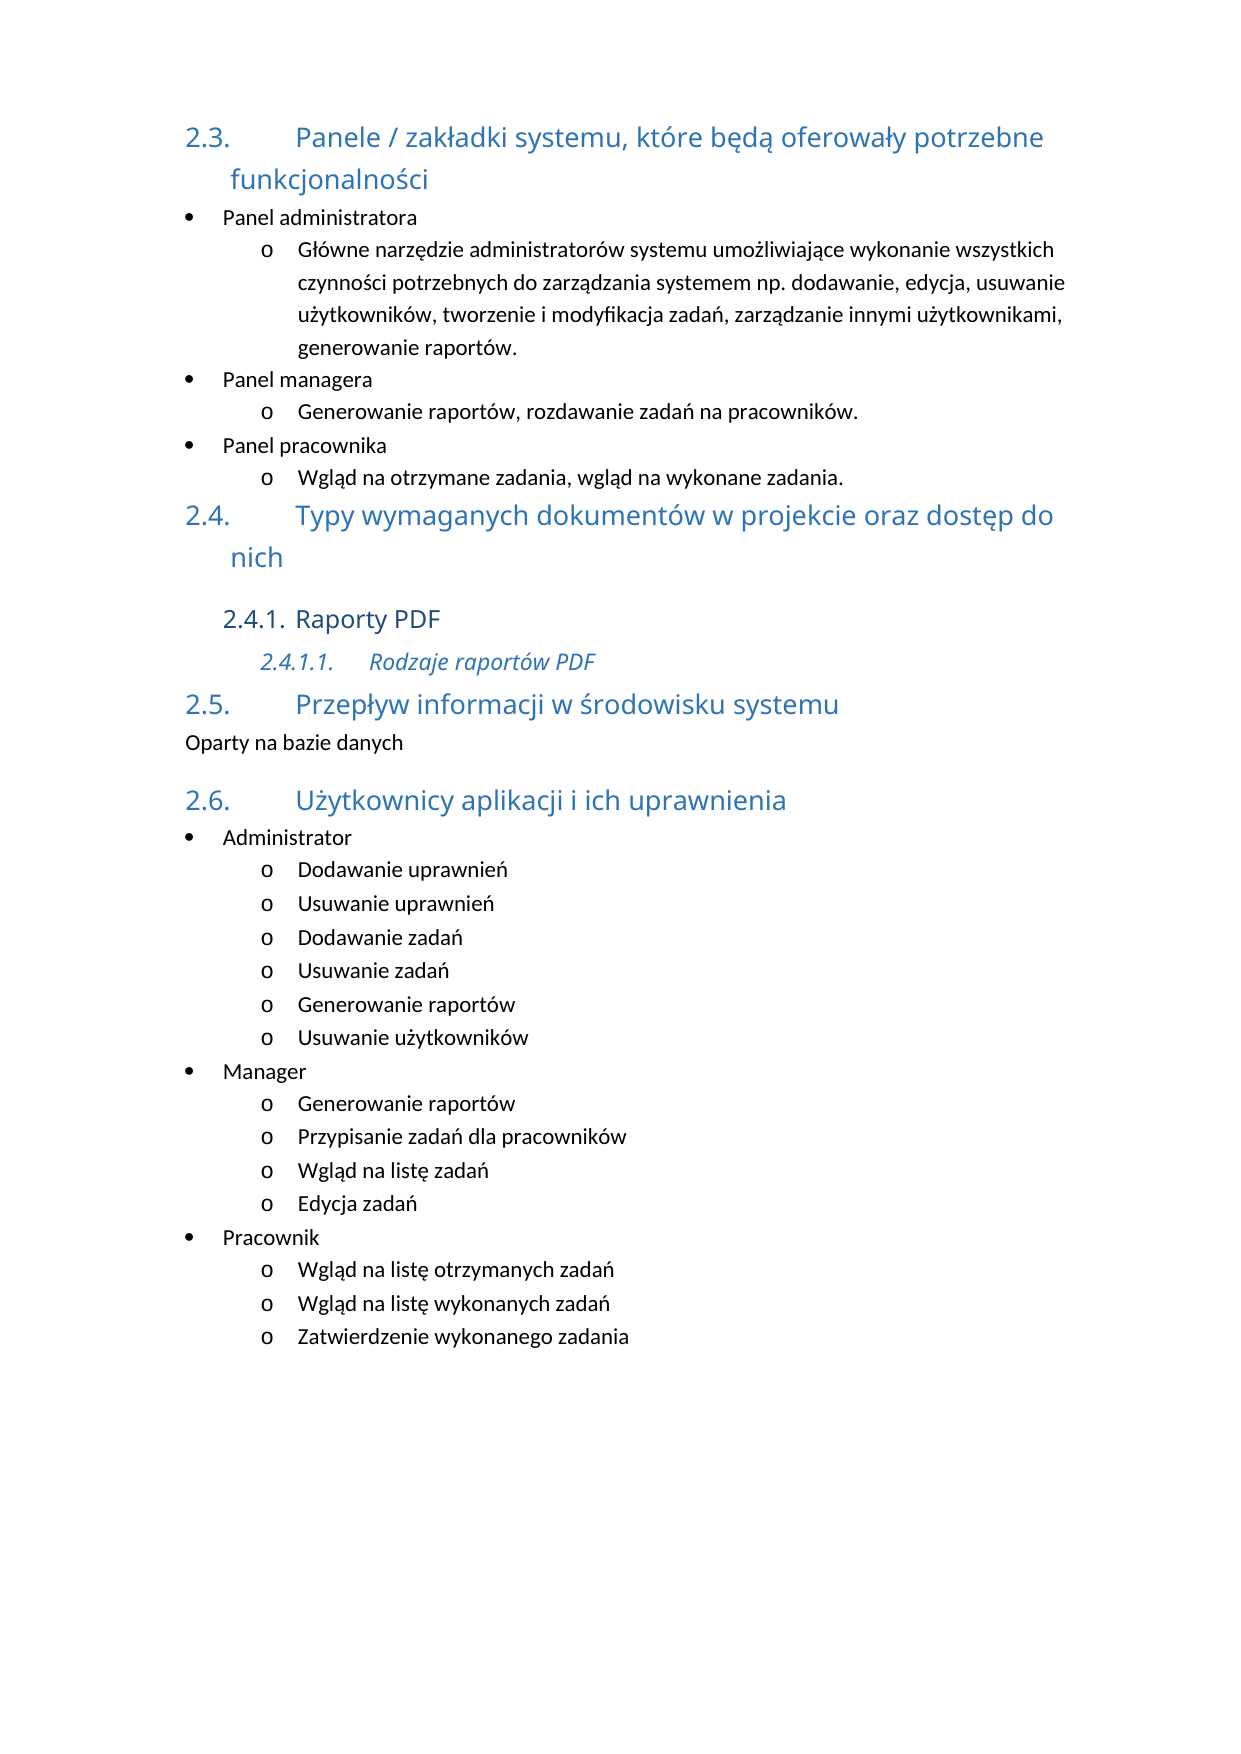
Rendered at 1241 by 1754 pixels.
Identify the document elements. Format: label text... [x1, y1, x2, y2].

list Zatwierdzenie wykonanego zadania [260, 1322, 1093, 1352]
list Manager [185, 1057, 1093, 1085]
list Dodawanie uprawnień [260, 856, 1093, 885]
subtitle Raporty PDF [223, 602, 1093, 636]
text Oparty na bazie danych [185, 728, 1093, 756]
list Panel managera [185, 365, 1093, 393]
list Generowanie raportów [260, 990, 1093, 1019]
list Generowanie raportów [260, 1089, 1093, 1118]
list Typy wymaganych dokumentów w projekcie oraz dostęp do nich [185, 496, 1093, 576]
list Przypisanie zadań dla pracowników [260, 1122, 1093, 1152]
subtitle Przepływ informacji w środowisku systemu [185, 686, 1093, 722]
list Usuwanie uprawnień [260, 889, 1093, 918]
list Usuwanie użytkowników [260, 1023, 1093, 1052]
list Usuwanie zadań [260, 956, 1093, 985]
list Wgląd na listę wykonanych zadań [260, 1289, 1093, 1318]
list Główne narzędzie administratorów systemu umożliwiające wykonanie wszystkich czynności potrzebnych do zarządzania systemem np. dodawanie, edycja, usuwanie użytkowników, tworzenie i modyfikacja zadań, zarządzanie innymi użytkownikami, generowanie raportów. [260, 235, 1093, 361]
list Wgląd na listę otrzymanych zadań [260, 1255, 1093, 1284]
list Dodawanie zadań [260, 923, 1093, 952]
list Administrator [185, 823, 1093, 851]
subtitle Użytkownicy aplikacji i ich uprawnienia [185, 781, 1093, 818]
subtitle Rodzaje raportów PDF [260, 645, 1093, 677]
list Edycja zadań [260, 1189, 1093, 1219]
list Panel pracownika [185, 431, 1093, 459]
list Panel administratora [185, 203, 1093, 231]
list Wgląd na otrzymane zadania, wgląd na wykonane zadania. [260, 463, 1093, 492]
subtitle Panele / zakładki systemu, które będą oferowały potrzebne funkcjonalności [185, 118, 1093, 197]
list Generowanie raportów, rozdawanie zadań na pracowników. [260, 397, 1093, 426]
list Pracownik [185, 1223, 1093, 1251]
list Wgląd na listę zadań [260, 1156, 1093, 1185]
